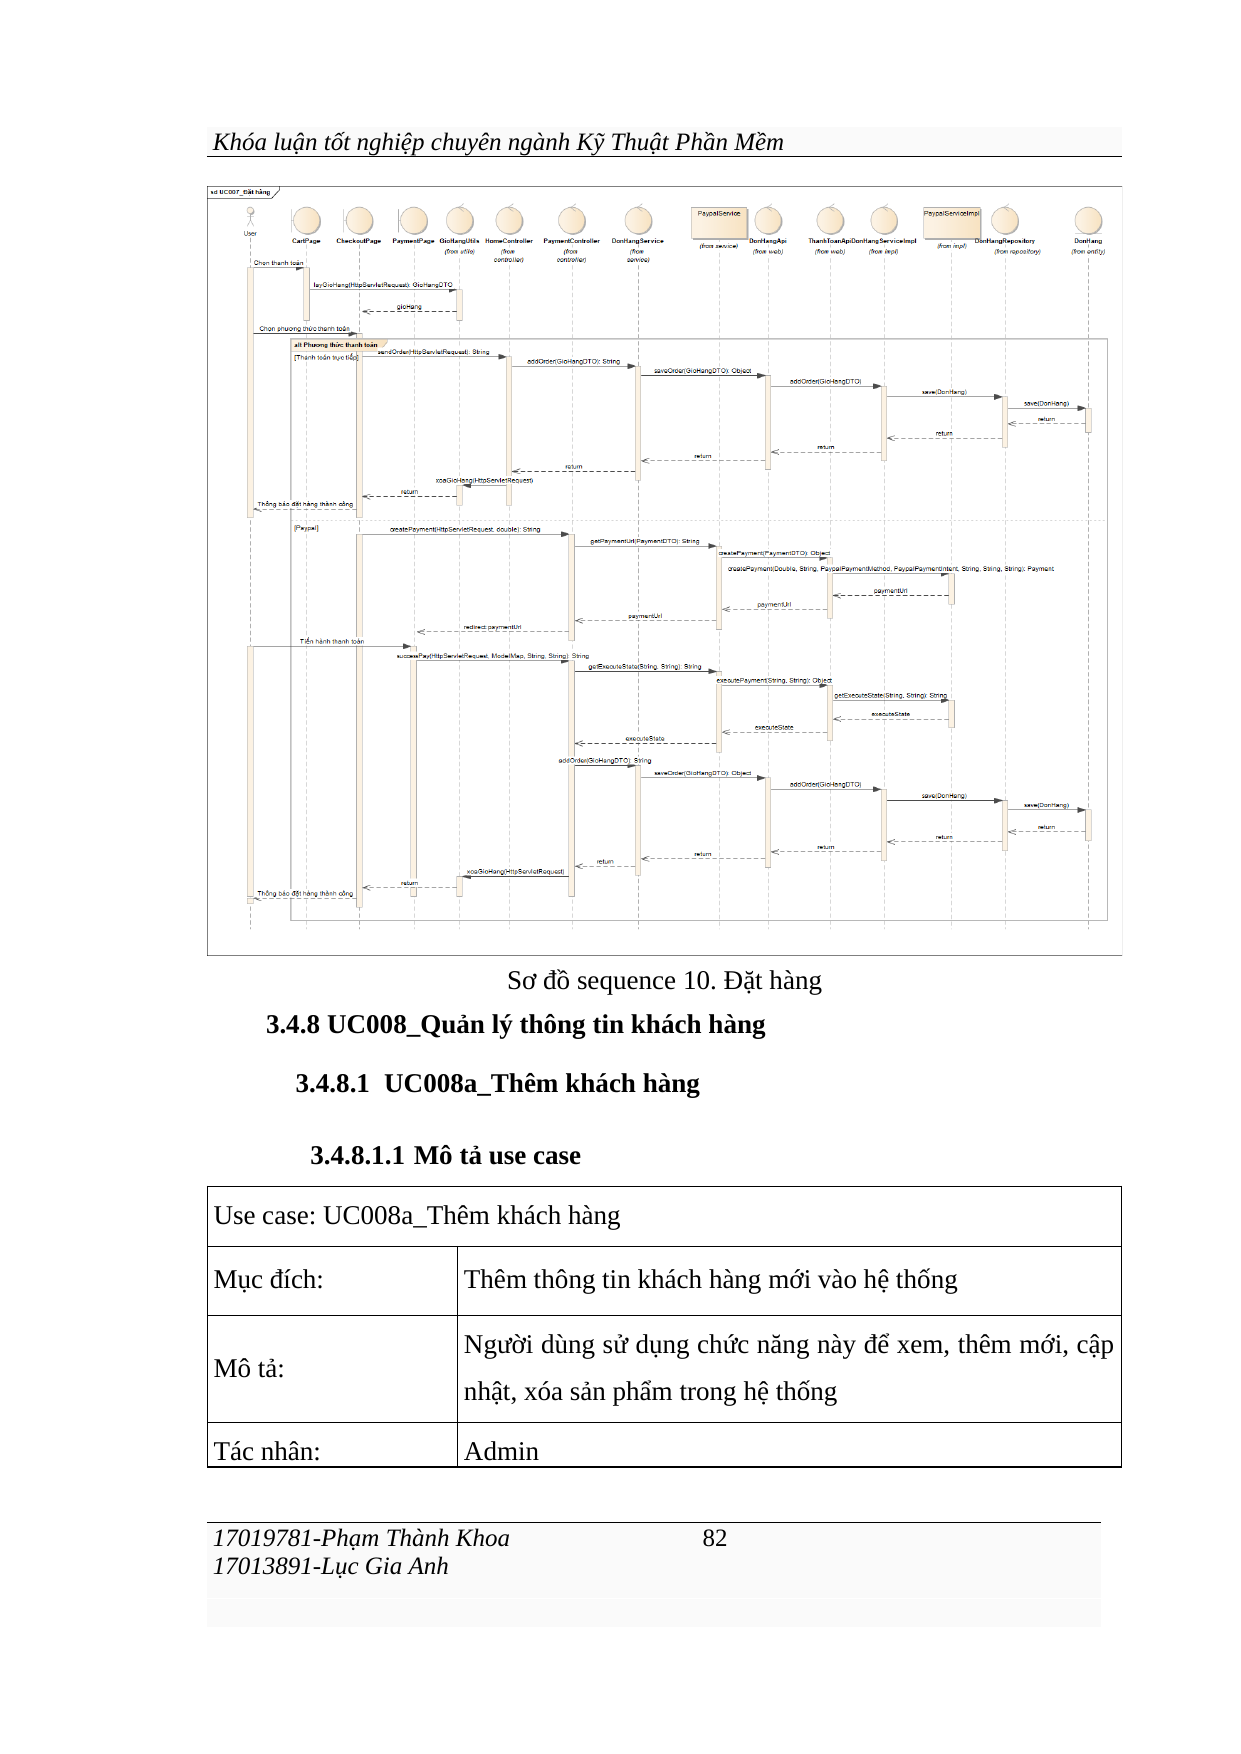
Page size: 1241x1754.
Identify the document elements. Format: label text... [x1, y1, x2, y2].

table_cell Thêm thông tin khách hàng mới vào hệ thống [458, 1247, 1121, 1315]
subtitle Mô tả use case [310, 1139, 1122, 1170]
picture [206, 185, 1123, 956]
table_cell Admin [458, 1423, 1121, 1466]
subtitle UC008a_Thêm khách hàng [295, 1067, 1122, 1098]
table_cell Người dùng sử dụng chức năng này để xem, thêm mới, cập nhật, xóa sản phẩm trong hệ thống [458, 1316, 1121, 1422]
table_cell Tác nhân: [208, 1423, 457, 1466]
table_header Use case: UC008a_Thêm khách hàng [208, 1187, 1121, 1246]
table_cell Mô tả: [208, 1316, 457, 1422]
text Sơ đồ sequence 10. Đặt hàng [207, 964, 1122, 996]
subtitle UC008_Quản lý thông tin khách hàng [266, 1008, 1122, 1039]
table_cell Mục đích: [208, 1247, 457, 1315]
